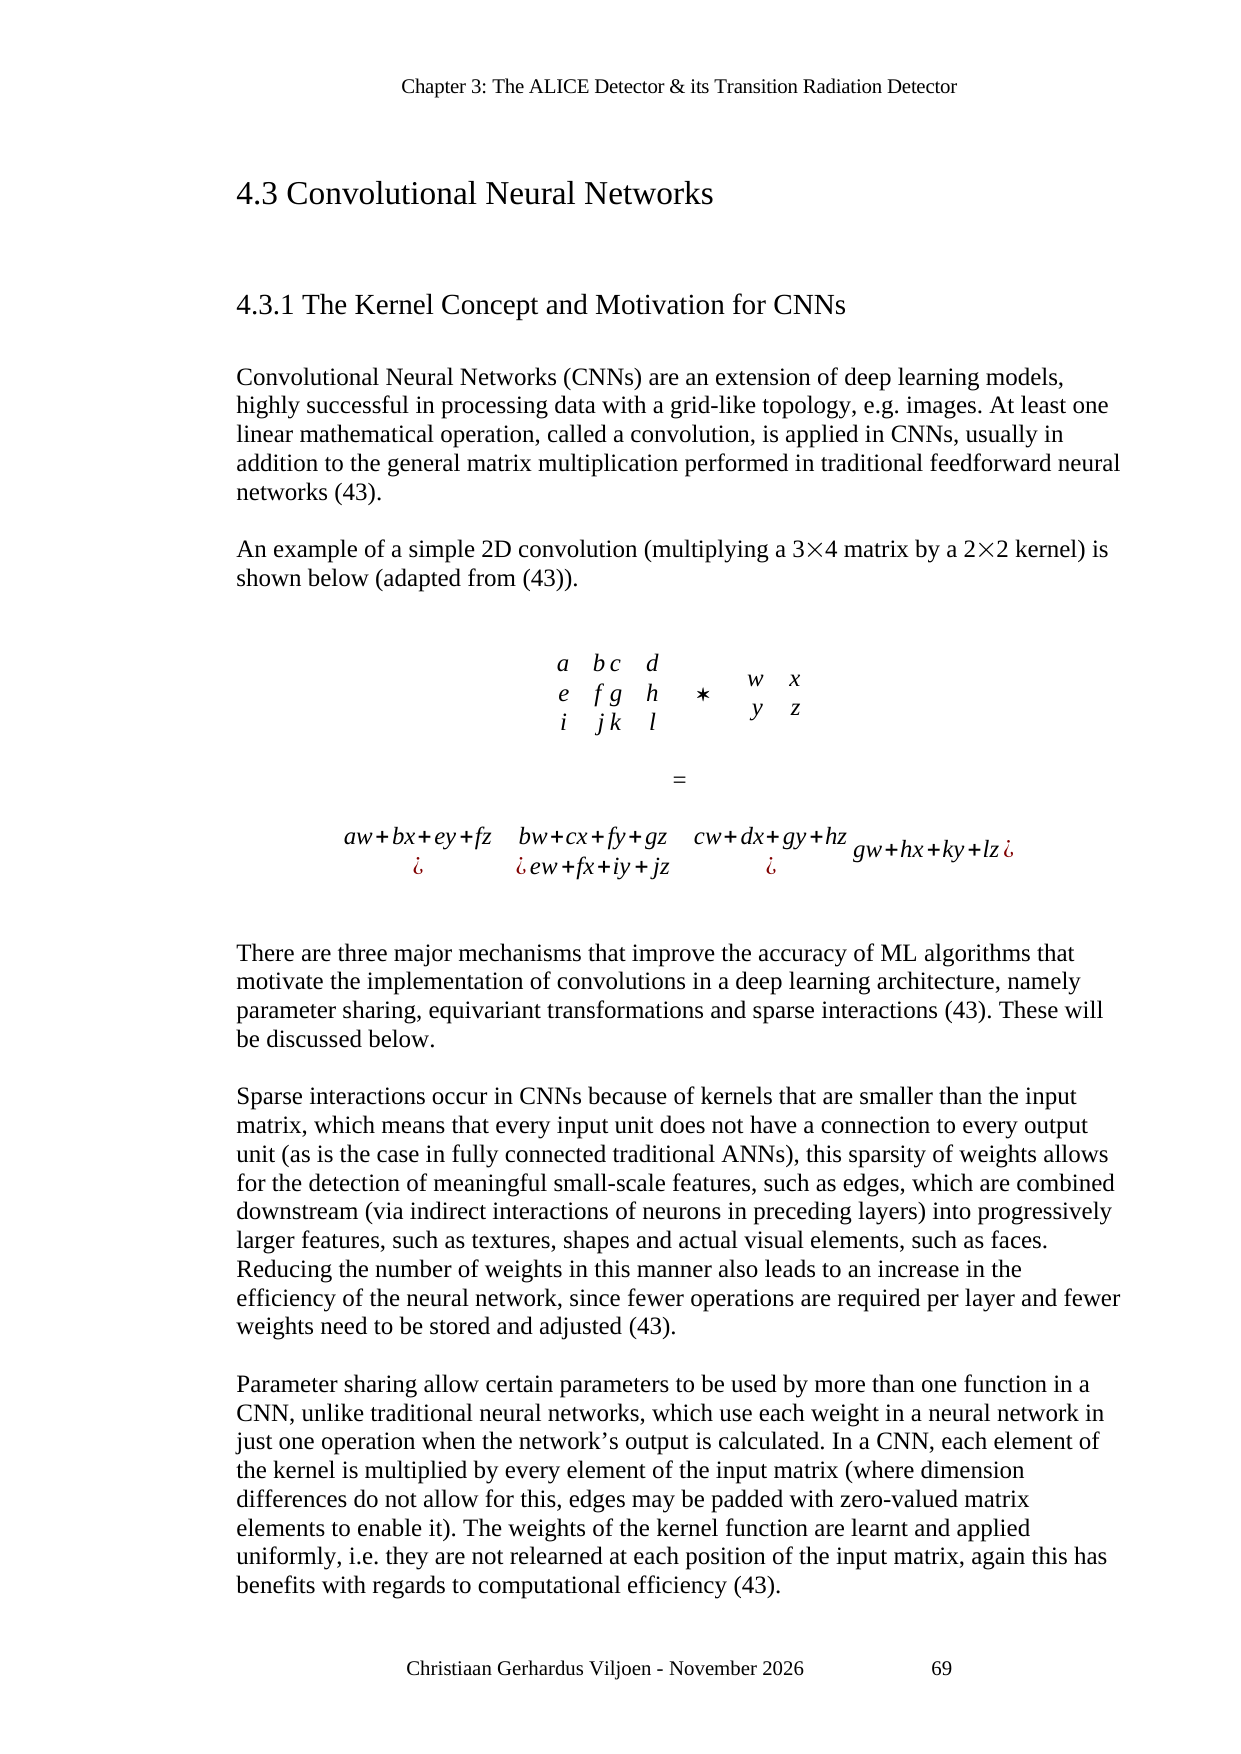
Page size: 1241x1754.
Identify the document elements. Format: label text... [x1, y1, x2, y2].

text Sparse interactions occur in CNNs because of kernels that are smaller than the input matrix, which means that every input unit does not have a connection to every output unit (as is the case in fully connected traditional ANNs), this sparsity of weights allows for the detection of meaningful small-scale features, such as edges, which are combined downstream (via indirect interactions of neurons in preceding layers) into progressively larger features, such as textures, shapes and actual visual elements, such as faces. Reducing the number of weights in this manner also leads to an increase in the efficiency of the neural network, since fewer operations are required per layer and fewer weights need to be stored and adjusted . [236, 1081, 1122, 1340]
text = [236, 765, 1122, 794]
text An example of a simple 2D convolution (multiplying a 34 matrix by a 22 kernel) is shown below (adapted from ). [236, 534, 1122, 592]
subtitle Convolutional Neural Networks [236, 173, 1122, 211]
subtitle The Kernel Concept and Motivation for CNNs [236, 287, 1122, 321]
text Parameter sharing allow certain parameters to be used by more than one function in a CNN, unlike traditional neural networks, which use each weight in a neural network in just one operation when the network’s output is calculated. In a CNN, each element of the kernel is multiplied by every element of the input matrix (where dimension differences do not allow for this, edges may be padded with zero-valued matrix elements to enable it). The weights of the kernel function are learnt and applied uniformly, i.e. they are not relearned at each position of the input matrix, again this has benefits with regards to computational efficiency . [236, 1369, 1122, 1599]
text There are three major mechanisms that improve the accuracy of ML algorithms that motivate the implementation of convolutions in a deep learning architecture, namely parameter sharing, equivariant transformations and sparse interactions . These will be discussed below. [236, 938, 1122, 1053]
text Convolutional Neural Networks (CNNs) are an extension of deep learning models, highly successful in processing data with a grid-like topology, e.g. images. At least one linear mathematical operation, called a convolution, is applied in CNNs, usually in addition to the general matrix multiplication performed in traditional feedforward neural networks . [236, 362, 1122, 506]
